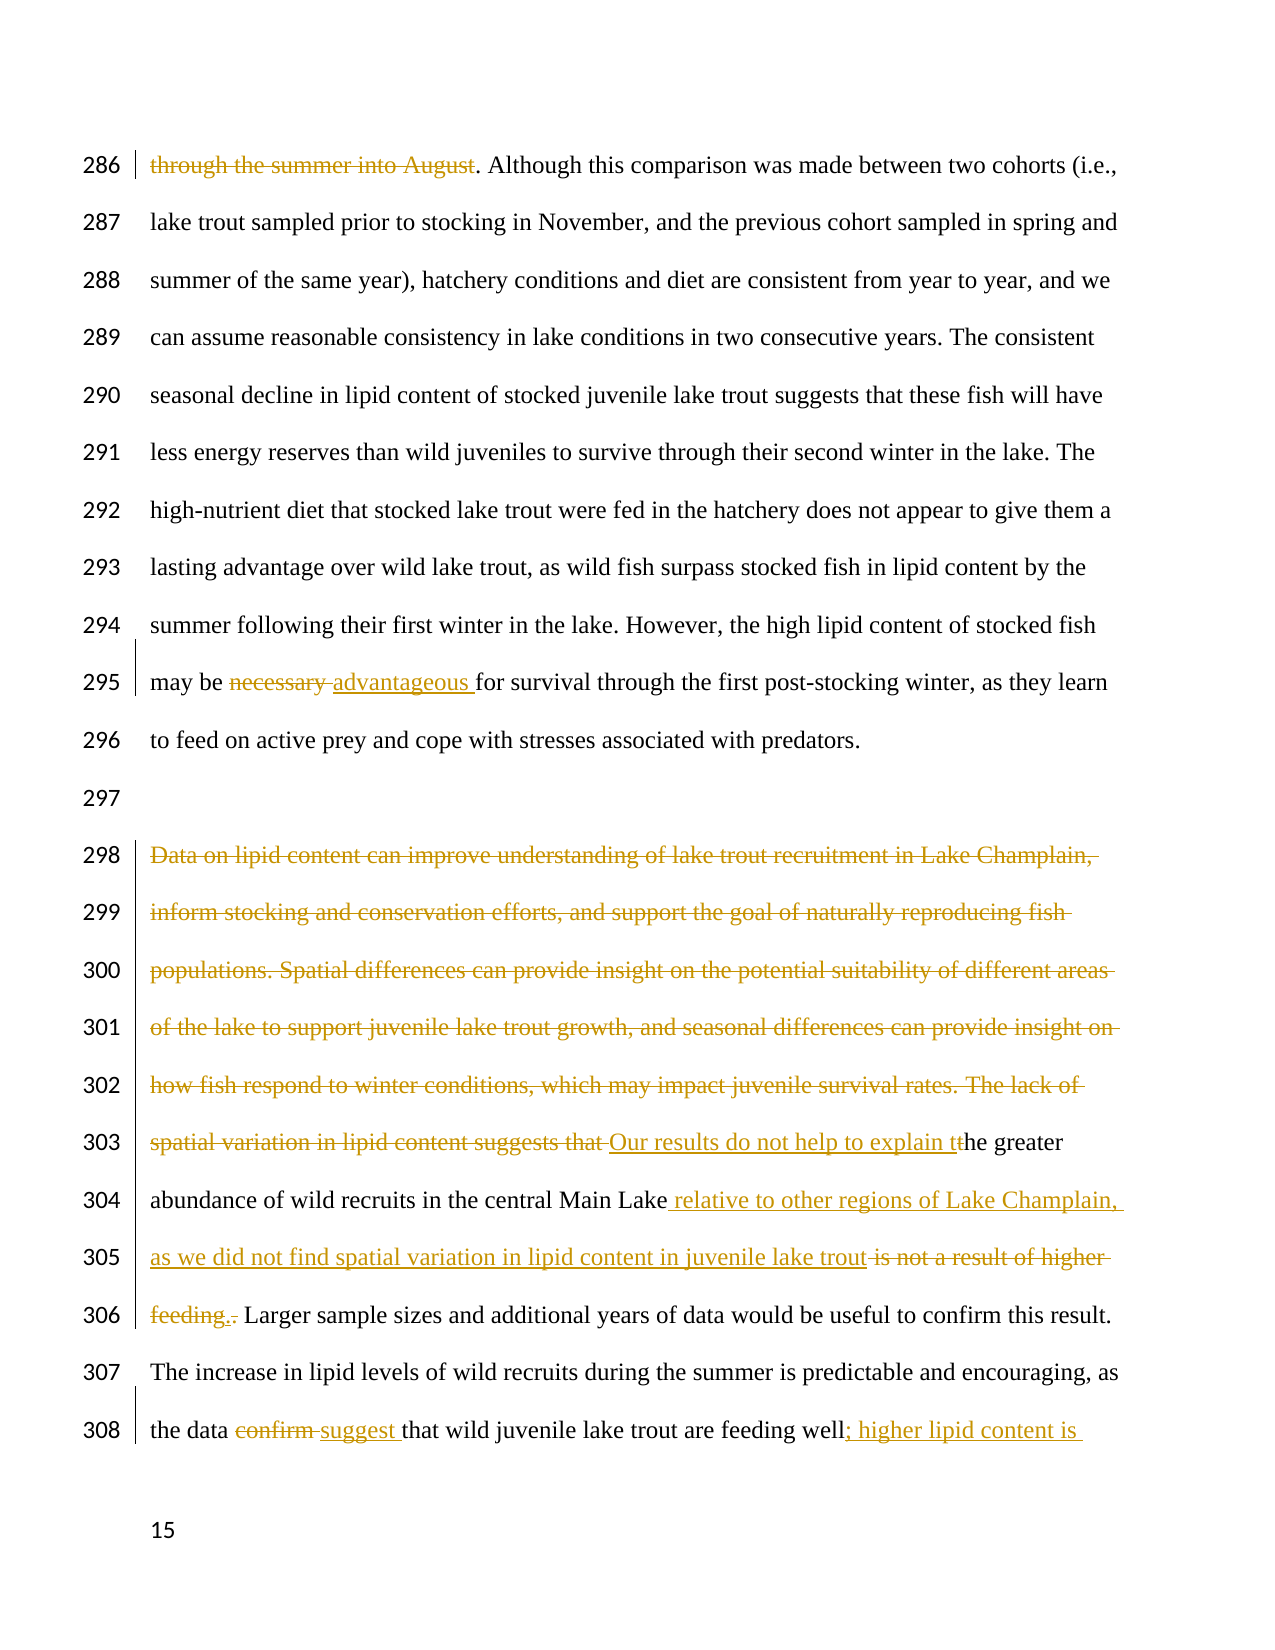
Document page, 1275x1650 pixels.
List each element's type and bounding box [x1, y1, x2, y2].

text [150, 150, 1125, 754]
text [150, 840, 1125, 1444]
